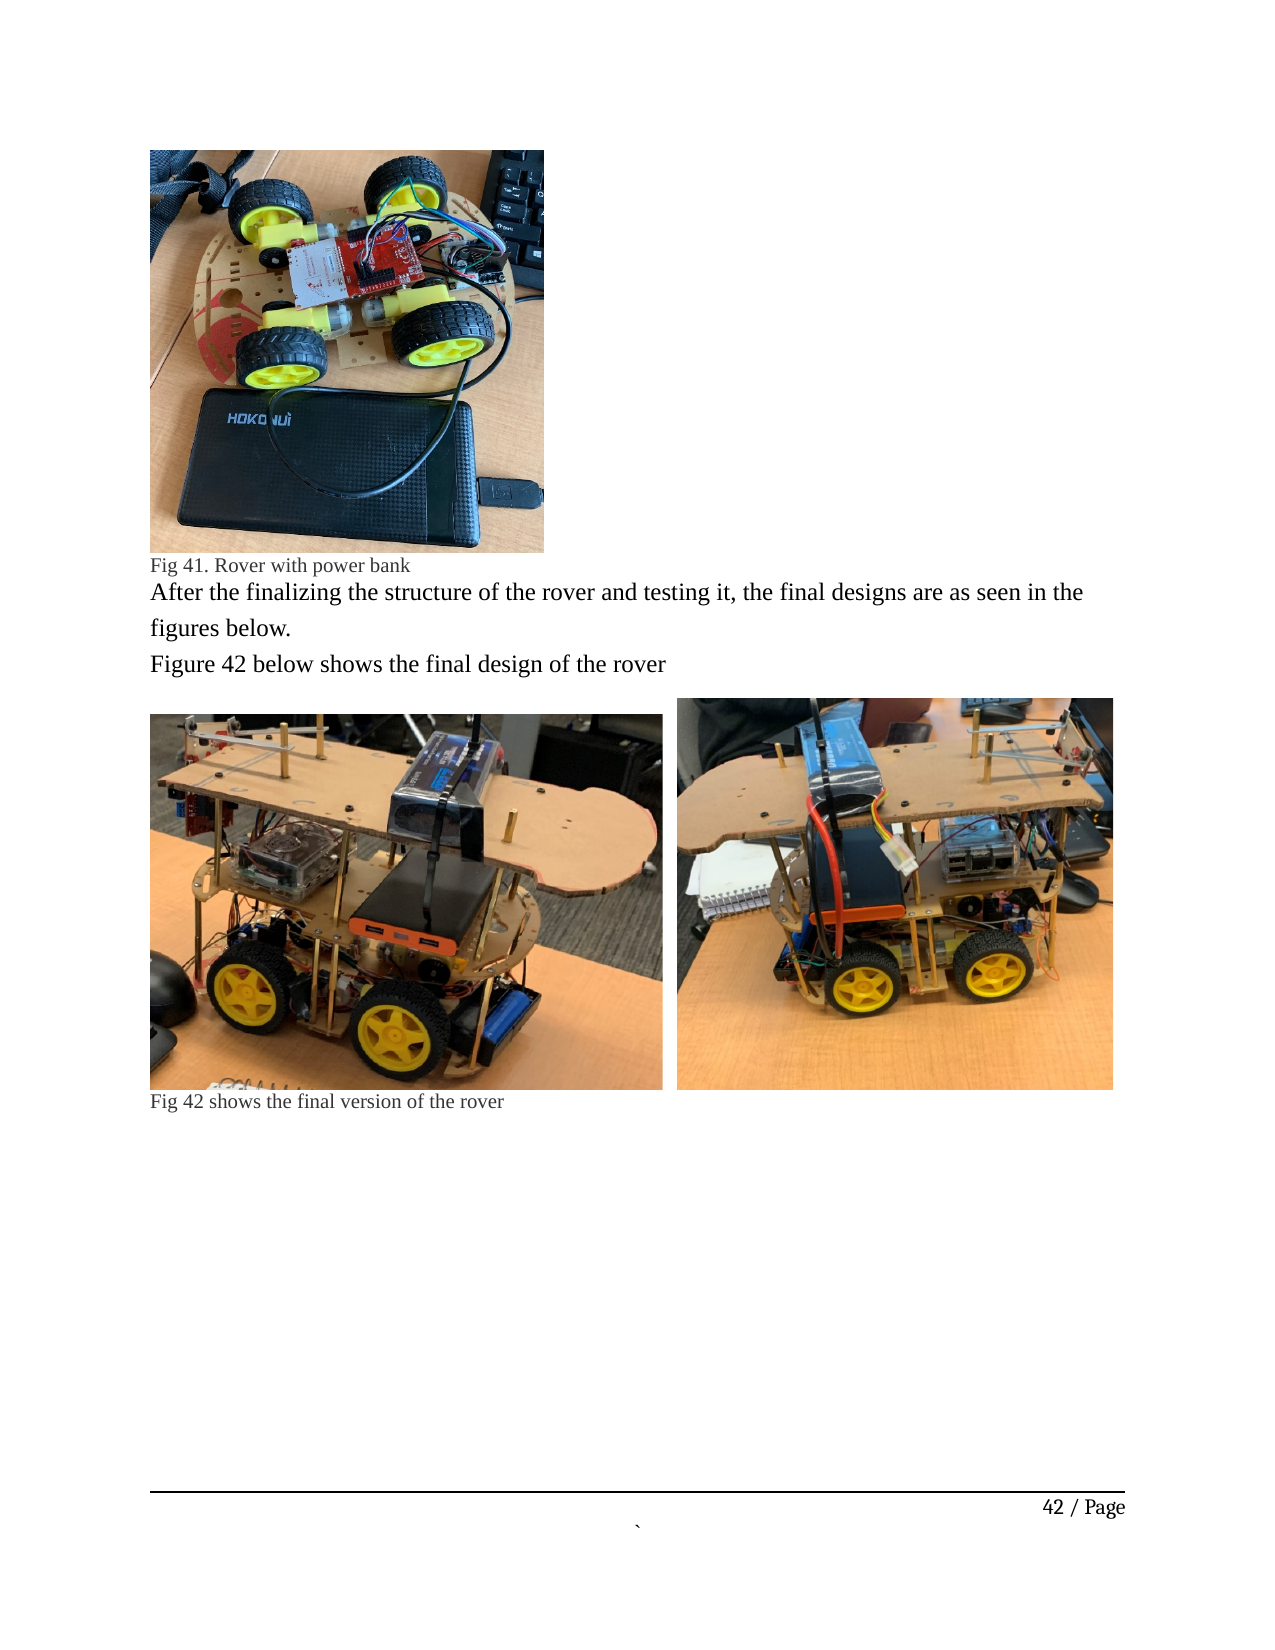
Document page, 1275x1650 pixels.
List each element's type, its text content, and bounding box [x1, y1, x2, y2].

text Fig 42 shows the final version of the rover [150, 1089, 1125, 1113]
text Fig 41. Rover with power bank [150, 553, 1125, 577]
text After the finalizing the structure of the rover and testing it, the final designs are as seen in the figures below. [150, 577, 1125, 642]
picture [150, 714, 663, 1090]
picture [150, 150, 544, 553]
picture [677, 698, 1114, 1090]
text Figure 42 below shows the final design of the rover [150, 649, 1125, 678]
